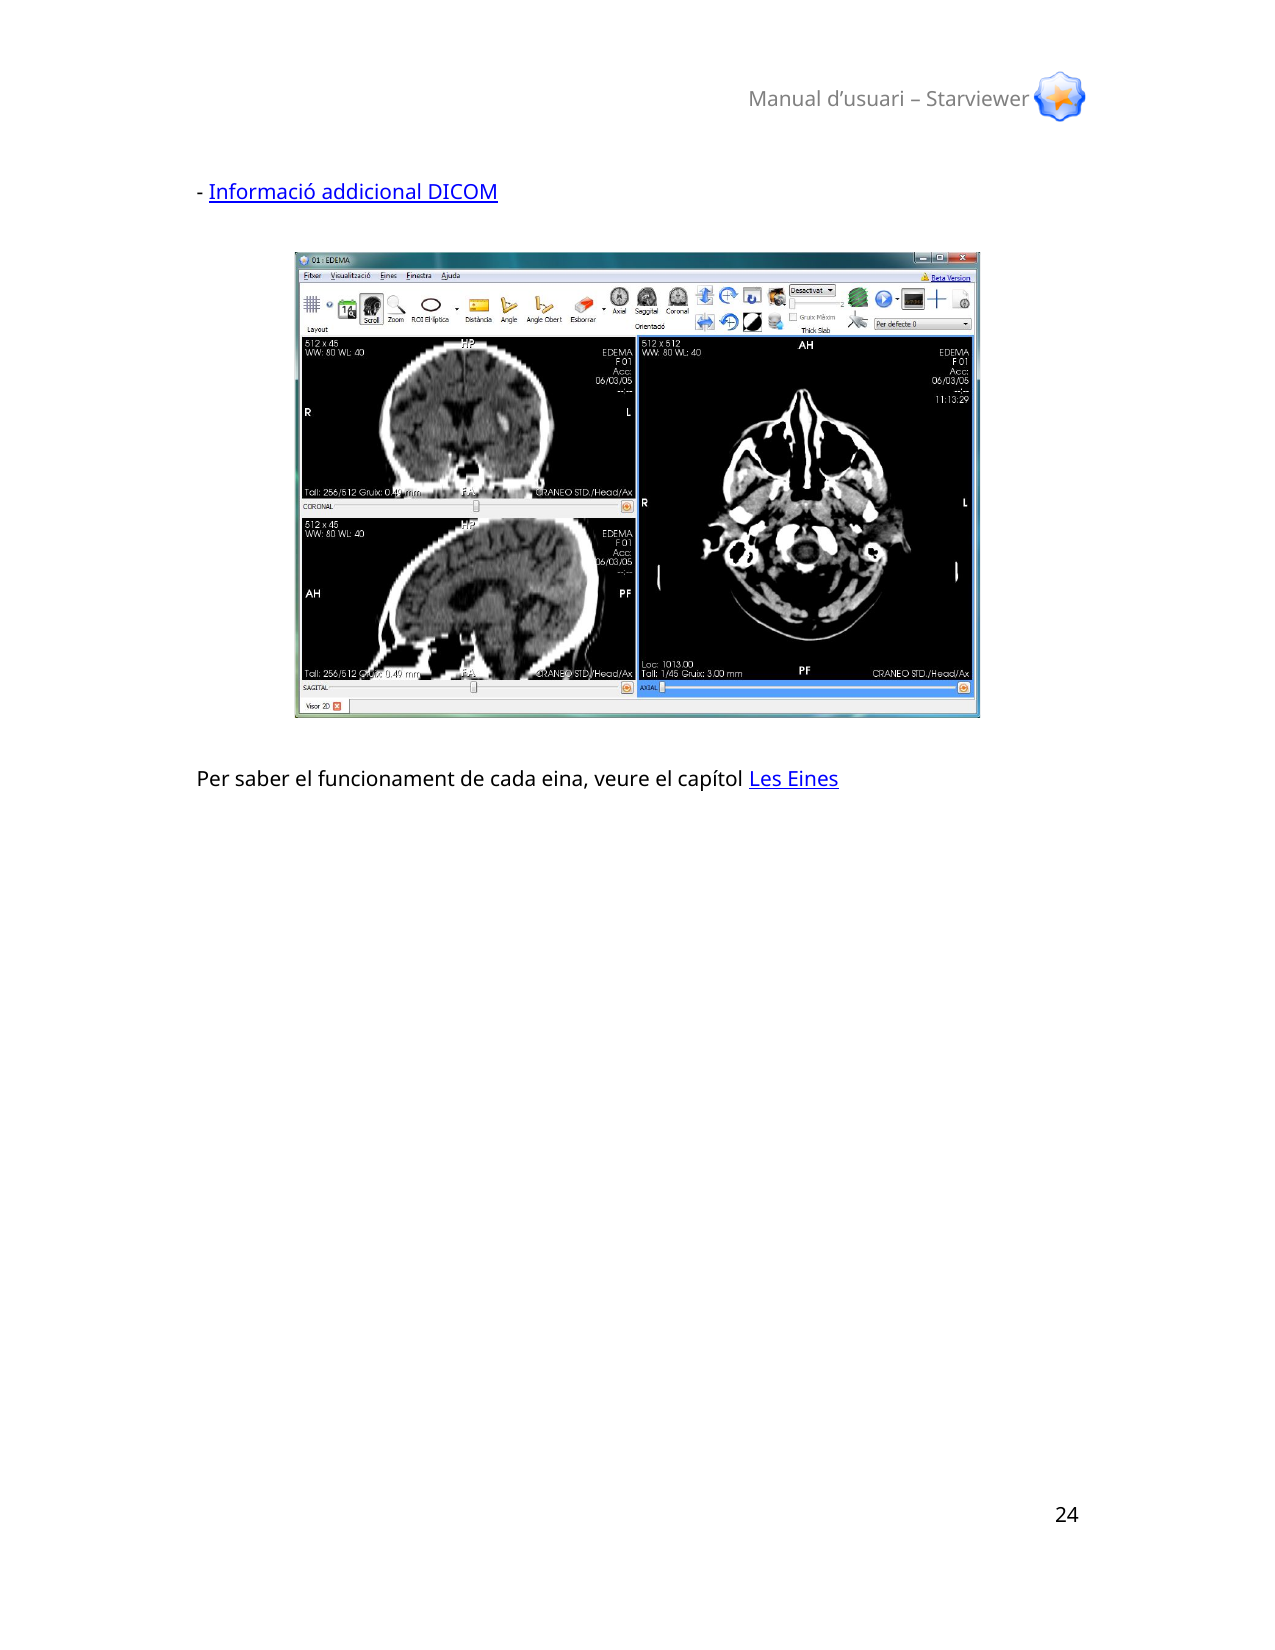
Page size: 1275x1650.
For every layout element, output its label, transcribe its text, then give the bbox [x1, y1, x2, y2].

picture [1033, 71, 1086, 122]
picture [294, 252, 981, 718]
text Per saber el funcionament de cada eina, veure el capítol Les Eines [196, 764, 1078, 792]
text - Informació addicional DICOM [196, 177, 1078, 206]
